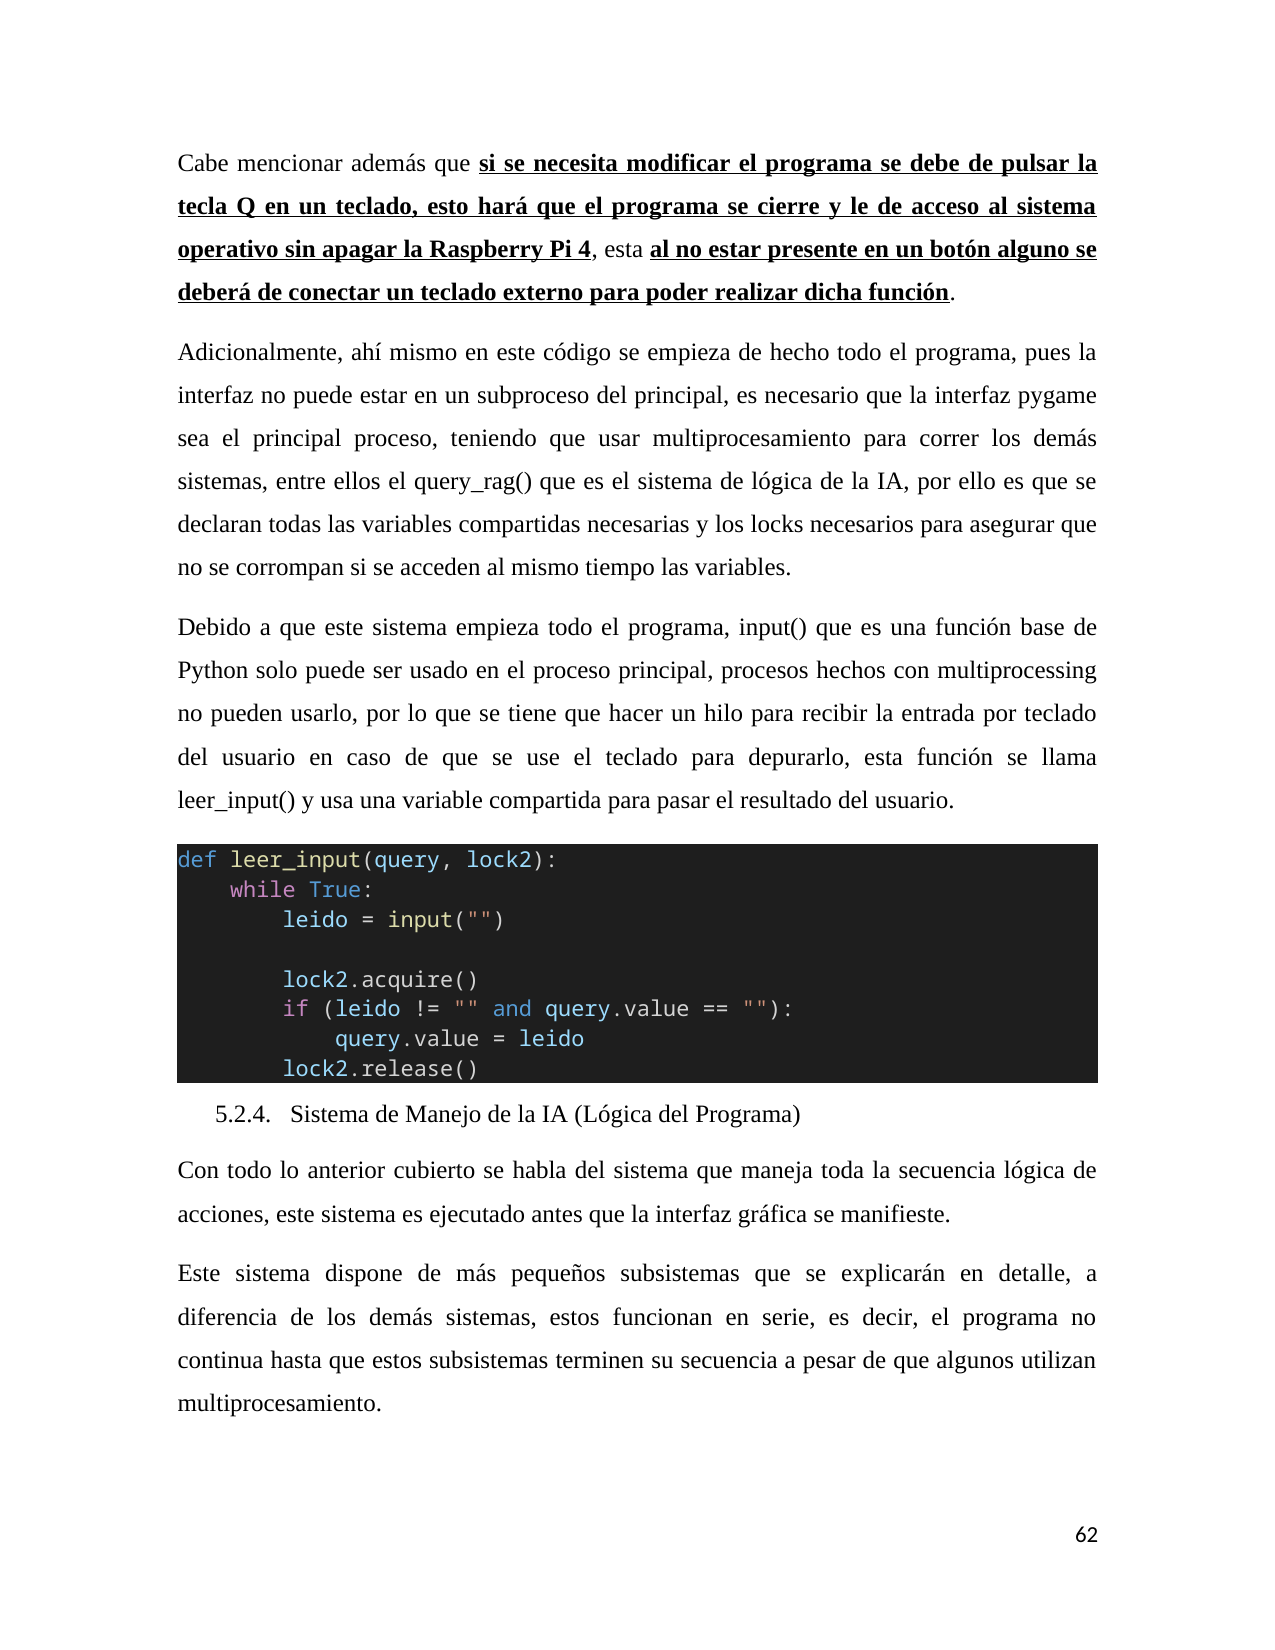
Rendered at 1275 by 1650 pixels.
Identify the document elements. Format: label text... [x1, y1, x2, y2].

text Debido a que este sistema empieza todo el programa, input() que es una función base de Python solo puede ser usado en el proceso principal, procesos hechos con multiprocessing no pueden usarlo, por lo que se tiene que hacer un hilo para recibir la entrada por teclado del usuario en caso de que se use el teclado para depurarlo, esta función se llama leer_input() y usa una variable compartida para pasar el resultado del usuario. [177, 612, 1098, 813]
text Cabe mencionar además que si se necesita modificar el programa se debe de pulsar la tecla Q en un teclado, esto hará que el programa se cierre y le de acceso al sistema operativo sin apagar la Raspberry Pi 4, esta al no estar presente en un botón alguno se deberá de conectar un teclado externo para poder realizar dicha función. [177, 148, 1098, 306]
text query.value = leido [177, 1023, 1098, 1053]
text if (leido != "" and query.value == ""): [177, 993, 1098, 1023]
text leido = input("") [177, 904, 1098, 934]
text Este sistema dispone de más pequeños subsistemas que se explicarán en detalle, a diferencia de los demás sistemas, estos funcionan en serie, es decir, el programa no continua hasta que estos subsistemas terminen su secuencia a pesar de que algunos utilizan multiprocesamiento. [177, 1258, 1098, 1417]
text lock2.release() [177, 1053, 1098, 1083]
text lock2.acquire() [177, 964, 1098, 993]
text def leer_input(query, lock2): [177, 844, 1098, 874]
text Adicionalmente, ahí mismo en este código se empieza de hecho todo el programa, pues la interfaz no puede estar en un subproceso del principal, es necesario que la interfaz pygame sea el principal proceso, teniendo que usar multiprocesamiento para correr los demás sistemas, entre ellos el query_rag() que es el sistema de lógica de la IA, por ello es que se declaran todas las variables compartidas necesarias y los locks necesarios para asegurar que no se corrompan si se acceden al mismo tiempo las variables. [177, 337, 1098, 581]
subtitle Sistema de Manejo de la IA (Lógica del Programa) [215, 1099, 1098, 1128]
text Con todo lo anterior cubierto se habla del sistema que maneja toda la secuencia lógica de acciones, este sistema es ejecutado antes que la interfaz gráfica se manifieste. [177, 1156, 1098, 1227]
text while True: [177, 874, 1098, 904]
